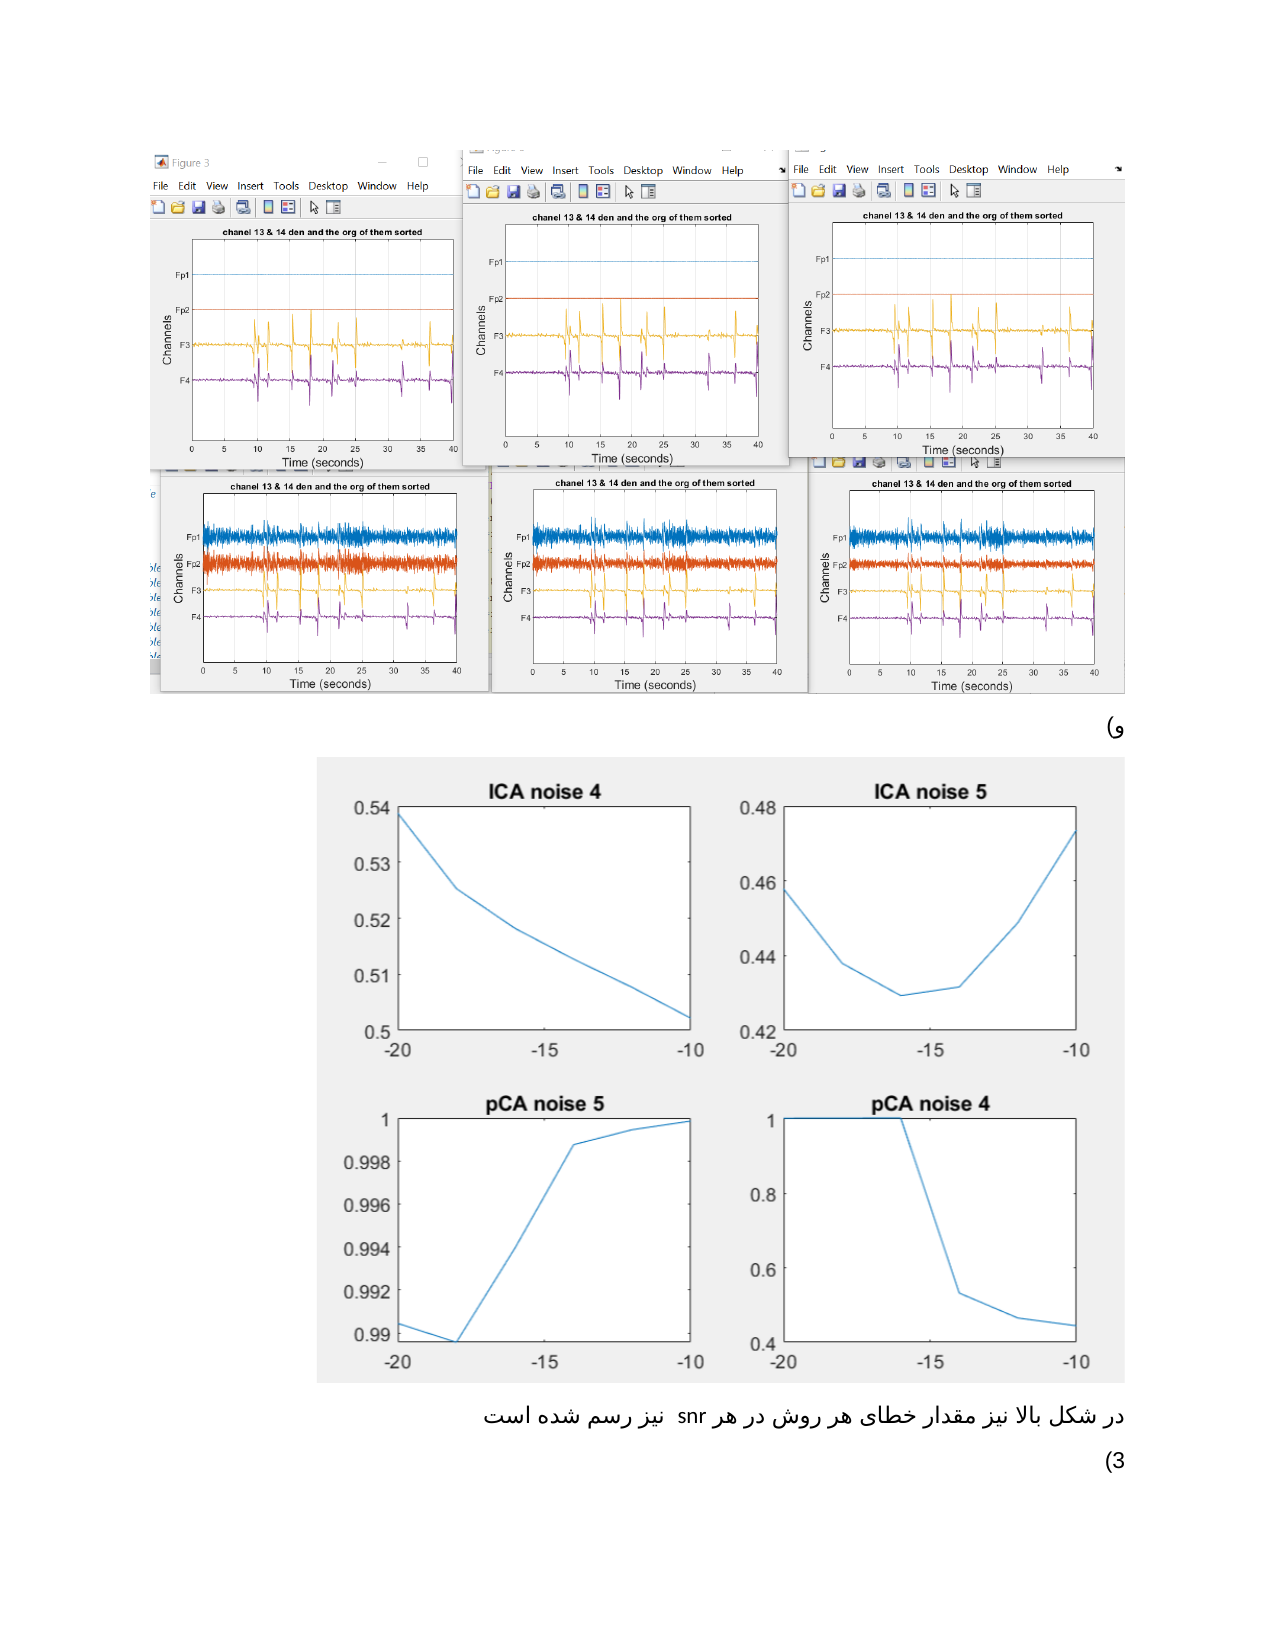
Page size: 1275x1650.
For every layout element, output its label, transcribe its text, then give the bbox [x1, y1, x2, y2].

text در شکل بالا نیز مقدار خطای هر روش در هر snr نیز رسم شده است [150, 1401, 1125, 1429]
picture [150, 150, 1125, 694]
text 3) [150, 1447, 1125, 1473]
picture [316, 756, 1125, 1383]
text و) [150, 712, 1125, 738]
